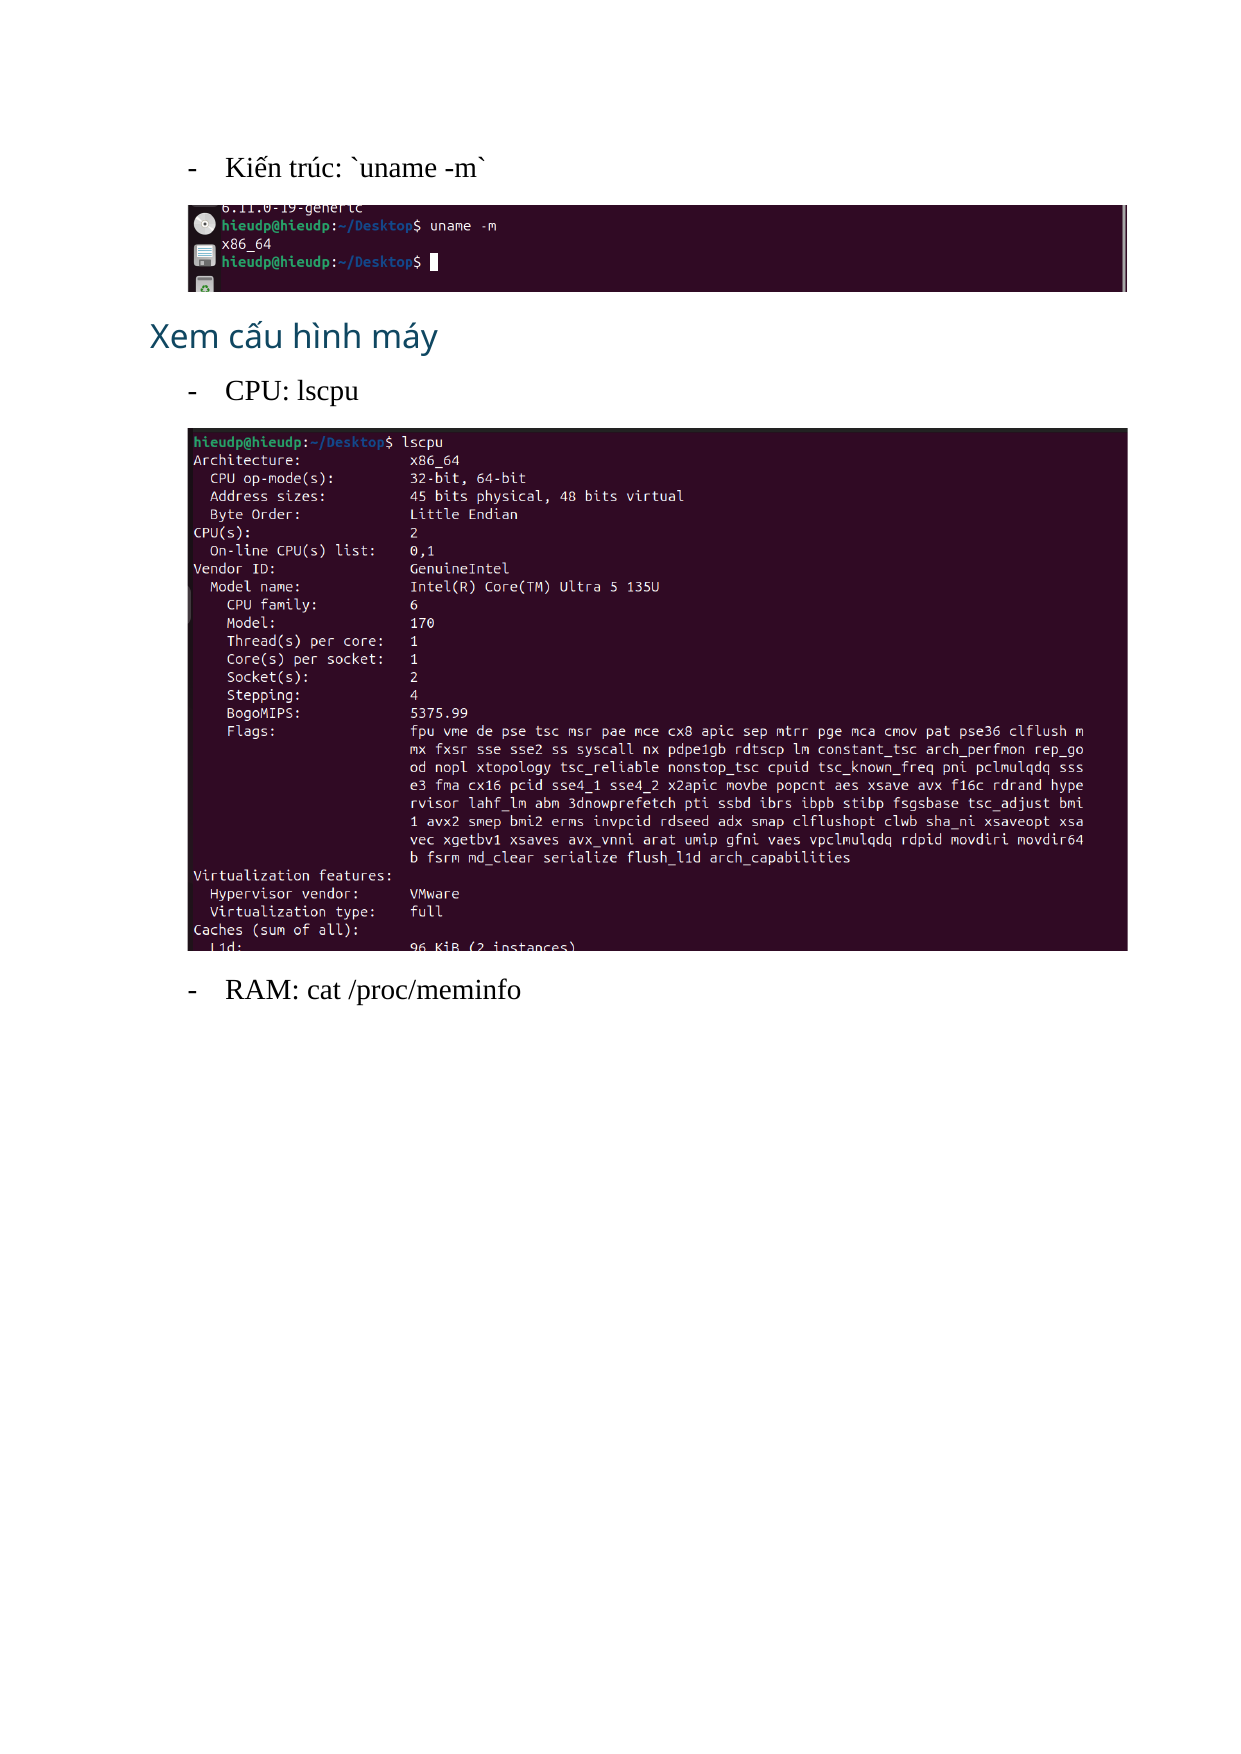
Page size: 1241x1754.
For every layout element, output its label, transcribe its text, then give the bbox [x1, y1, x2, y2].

subtitle Xem cấu hình máy [150, 313, 1090, 358]
list CPU: lscpu [187, 373, 1090, 407]
picture [187, 205, 1128, 292]
list RAM: cat /proc/meminfo [187, 972, 1090, 1006]
picture [187, 428, 1128, 951]
list Kiến trúc: `uname -m` [187, 150, 1090, 183]
